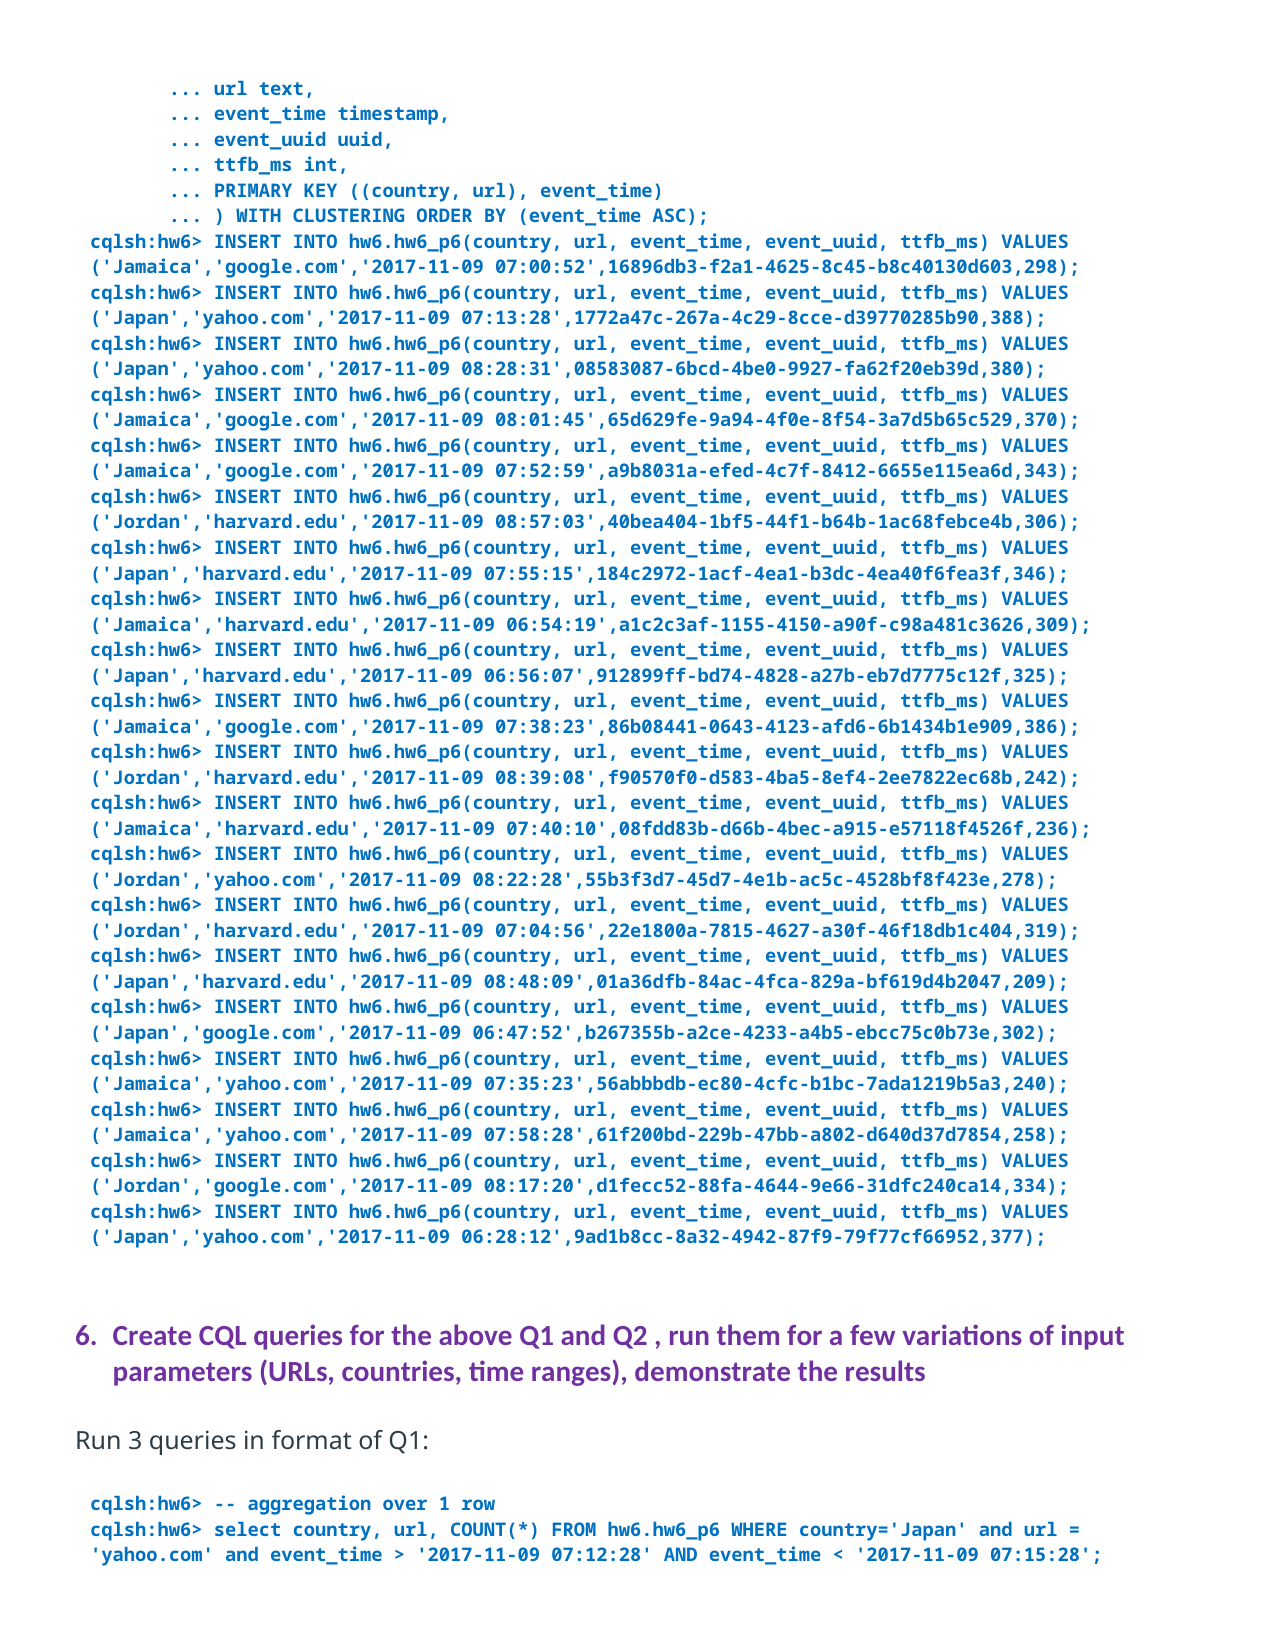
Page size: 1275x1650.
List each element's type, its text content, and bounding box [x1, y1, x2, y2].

text cqlsh:hw6> INSERT INTO hw6.hw6_p6(country, url, event_time, event_uuid, ttfb_ms) VALUES ('Jordan','google.com','2017-11-09 08:17:20',d1fecc52-88fa-4644-9e66-31dfc240ca14,334); [90, 1147, 1200, 1198]
text cqlsh:hw6> INSERT INTO hw6.hw6_p6(country, url, event_time, event_uuid, ttfb_ms) VALUES ('Jordan','harvard.edu','2017-11-09 08:39:08',f90570f0-d583-4ba5-8ef4-2ee7822ec68b,242); [90, 738, 1200, 789]
text cqlsh:hw6> INSERT INTO hw6.hw6_p6(country, url, event_time, event_uuid, ttfb_ms) VALUES ('Jamaica','google.com','2017-11-09 07:52:59',a9b8031a-efed-4c7f-8412-6655e115ea6d,343); [90, 432, 1200, 483]
text cqlsh:hw6> INSERT INTO hw6.hw6_p6(country, url, event_time, event_uuid, ttfb_ms) VALUES ('Japan','yahoo.com','2017-11-09 08:28:31',08583087-6bcd-4be0-9927-fa62f20eb39d,380); [90, 330, 1200, 381]
text ... ) WITH CLUSTERING ORDER BY (event_time ASC); [90, 203, 1200, 228]
text cqlsh:hw6> -- aggregation over 1 row [90, 1491, 1200, 1516]
text cqlsh:hw6> INSERT INTO hw6.hw6_p6(country, url, event_time, event_uuid, ttfb_ms) VALUES ('Japan','google.com','2017-11-09 06:47:52',b267355b-a2ce-4233-a4b5-ebcc75c0b73e,302); [90, 994, 1200, 1045]
text cqlsh:hw6> INSERT INTO hw6.hw6_p6(country, url, event_time, event_uuid, ttfb_ms) VALUES ('Jordan','harvard.edu','2017-11-09 08:57:03',40bea404-1bf5-44f1-b64b-1ac68febce4b,306); [90, 483, 1200, 534]
text cqlsh:hw6> INSERT INTO hw6.hw6_p6(country, url, event_time, event_uuid, ttfb_ms) VALUES ('Jamaica','yahoo.com','2017-11-09 07:35:23',56abbbdb-ec80-4cfc-b1bc-7ada1219b5a3,240); [90, 1045, 1200, 1096]
text ... ttfb_ms int, [90, 152, 1200, 177]
text Run 3 queries in format of Q1: [75, 1422, 1200, 1456]
text ... event_time timestamp, [90, 101, 1200, 126]
text cqlsh:hw6> INSERT INTO hw6.hw6_p6(country, url, event_time, event_uuid, ttfb_ms) VALUES ('Japan','harvard.edu','2017-11-09 08:48:09',01a36dfb-84ac-4fca-829a-bf619d4b2047,209); [90, 943, 1200, 994]
text cqlsh:hw6> INSERT INTO hw6.hw6_p6(country, url, event_time, event_uuid, ttfb_ms) VALUES ('Japan','harvard.edu','2017-11-09 07:55:15',184c2972-1acf-4ea1-b3dc-4ea40f6fea3f,346); [90, 534, 1200, 585]
text cqlsh:hw6> INSERT INTO hw6.hw6_p6(country, url, event_time, event_uuid, ttfb_ms) VALUES ('Japan','yahoo.com','2017-11-09 07:13:28',1772a47c-267a-4c29-8cce-d39770285b90,388); [90, 279, 1200, 330]
text cqlsh:hw6> INSERT INTO hw6.hw6_p6(country, url, event_time, event_uuid, ttfb_ms) VALUES ('Jamaica','google.com','2017-11-09 07:00:52',16896db3-f2a1-4625-8c45-b8c40130d603,298); [90, 228, 1200, 279]
text cqlsh:hw6> INSERT INTO hw6.hw6_p6(country, url, event_time, event_uuid, ttfb_ms) VALUES ('Japan','harvard.edu','2017-11-09 06:56:07',912899ff-bd74-4828-a27b-eb7d7775c12f,325); [90, 636, 1200, 687]
text cqlsh:hw6> INSERT INTO hw6.hw6_p6(country, url, event_time, event_uuid, ttfb_ms) VALUES ('Jamaica','harvard.edu','2017-11-09 06:54:19',a1c2c3af-1155-4150-a90f-c98a481c3626,309); [90, 585, 1200, 636]
text cqlsh:hw6> INSERT INTO hw6.hw6_p6(country, url, event_time, event_uuid, ttfb_ms) VALUES ('Jordan','harvard.edu','2017-11-09 07:04:56',22e1800a-7815-4627-a30f-46f18db1c404,319); [90, 892, 1200, 943]
text cqlsh:hw6> select country, url, COUNT(*) FROM hw6.hw6_p6 WHERE country='Japan' and url = 'yahoo.com' and event_time > '2017-11-09 07:12:28' AND event_time < '2017-11-09 07:15:28'; [90, 1516, 1200, 1567]
text cqlsh:hw6> INSERT INTO hw6.hw6_p6(country, url, event_time, event_uuid, ttfb_ms) VALUES ('Japan','yahoo.com','2017-11-09 06:28:12',9ad1b8cc-8a32-4942-87f9-79f77cf66952,377); [90, 1198, 1200, 1249]
list Create CQL queries for the above Q1 and Q2 , run them for a few variations of input parameters (URLs, countries, time ranges), demonstrate the results [75, 1317, 1200, 1388]
text ... PRIMARY KEY ((country, url), event_time) [90, 177, 1200, 203]
text ... url text, [90, 75, 1200, 101]
text cqlsh:hw6> INSERT INTO hw6.hw6_p6(country, url, event_time, event_uuid, ttfb_ms) VALUES ('Jamaica','yahoo.com','2017-11-09 07:58:28',61f200bd-229b-47bb-a802-d640d37d7854,258); [90, 1096, 1200, 1147]
text cqlsh:hw6> INSERT INTO hw6.hw6_p6(country, url, event_time, event_uuid, ttfb_ms) VALUES ('Jamaica','google.com','2017-11-09 07:38:23',86b08441-0643-4123-afd6-6b1434b1e909,386); [90, 687, 1200, 738]
text ... event_uuid uuid, [90, 126, 1200, 152]
text cqlsh:hw6> INSERT INTO hw6.hw6_p6(country, url, event_time, event_uuid, ttfb_ms) VALUES ('Jamaica','harvard.edu','2017-11-09 07:40:10',08fdd83b-d66b-4bec-a915-e57118f4526f,236); [90, 789, 1200, 841]
text cqlsh:hw6> INSERT INTO hw6.hw6_p6(country, url, event_time, event_uuid, ttfb_ms) VALUES ('Jamaica','google.com','2017-11-09 08:01:45',65d629fe-9a94-4f0e-8f54-3a7d5b65c529,370); [90, 381, 1200, 432]
text cqlsh:hw6> INSERT INTO hw6.hw6_p6(country, url, event_time, event_uuid, ttfb_ms) VALUES ('Jordan','yahoo.com','2017-11-09 08:22:28',55b3f3d7-45d7-4e1b-ac5c-4528bf8f423e,278); [90, 841, 1200, 892]
